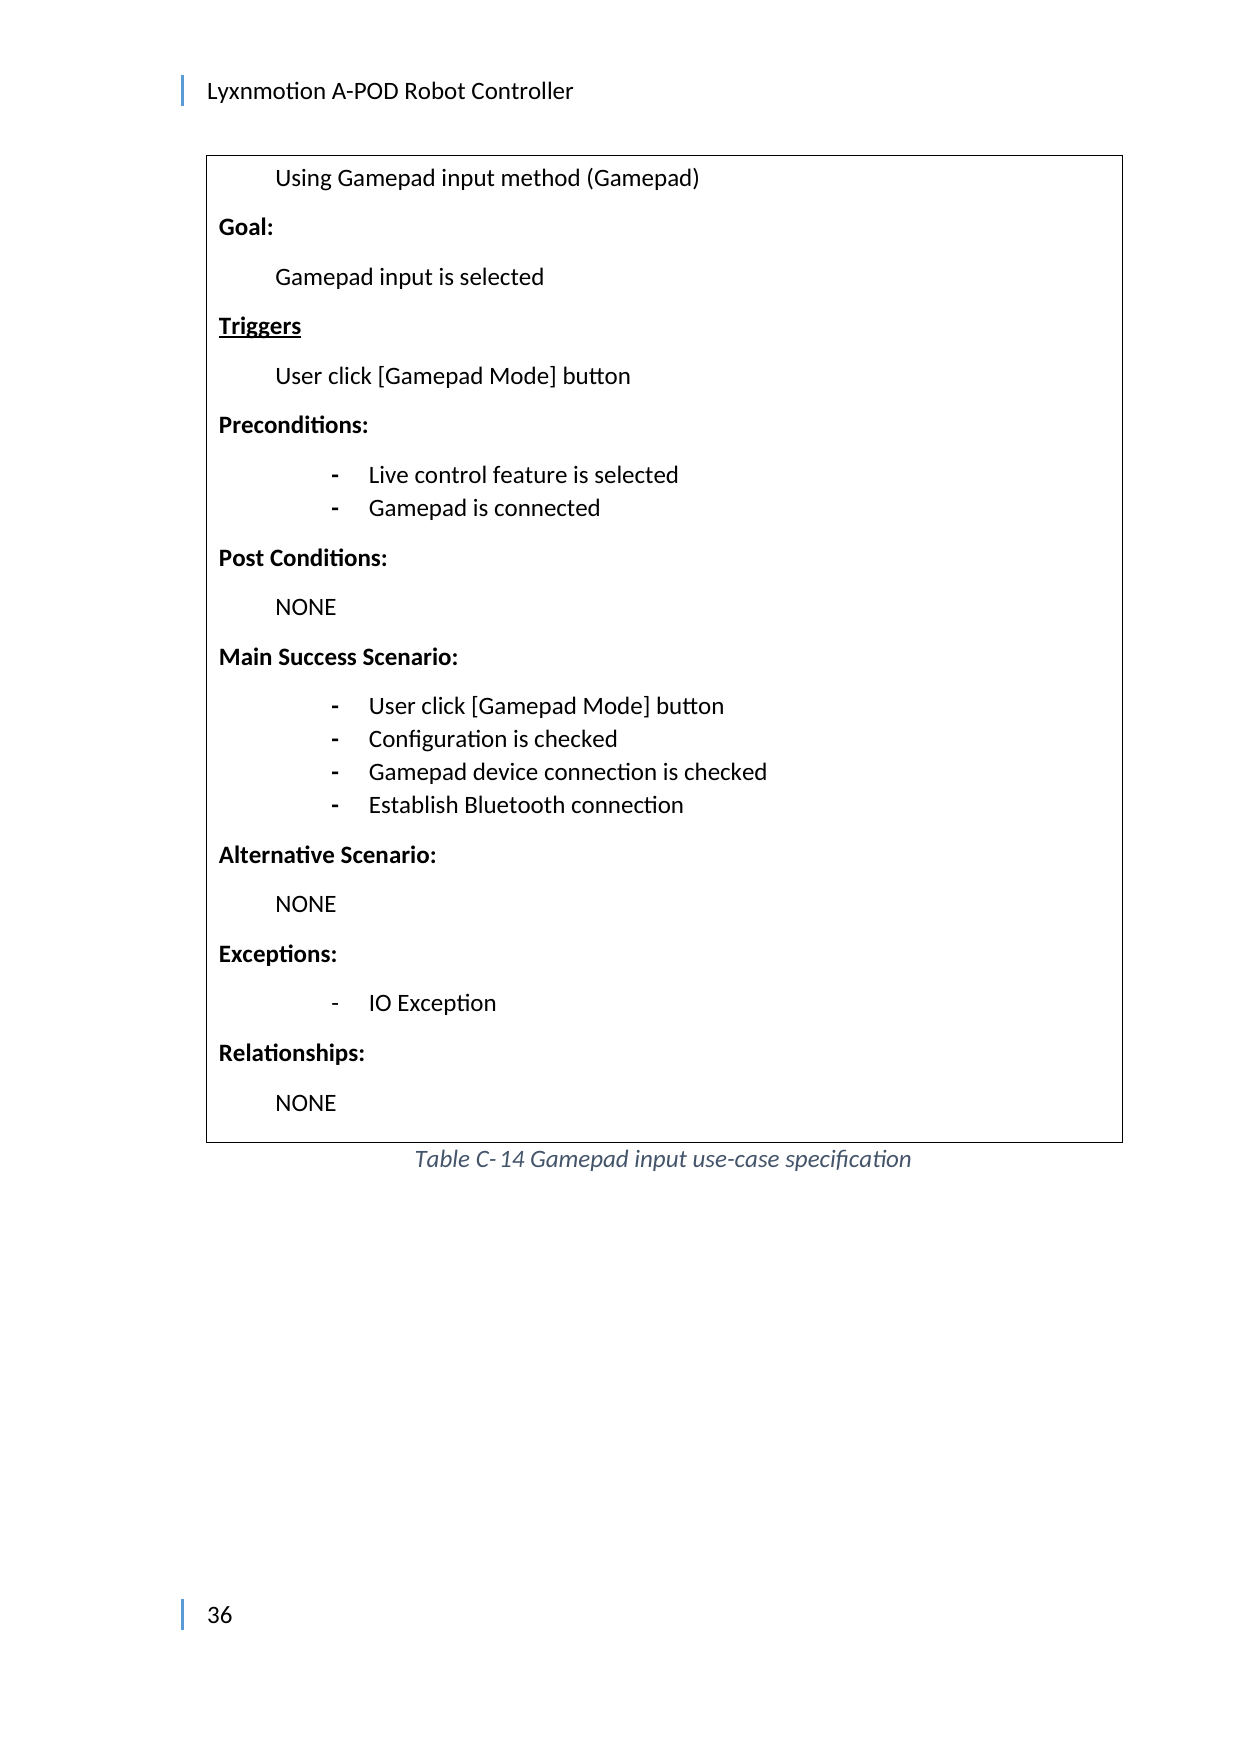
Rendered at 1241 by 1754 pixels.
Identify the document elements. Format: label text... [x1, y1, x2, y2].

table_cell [207, 156, 1122, 1142]
text Table C-6 Gamepad input use-case specification [207, 1143, 1122, 1174]
